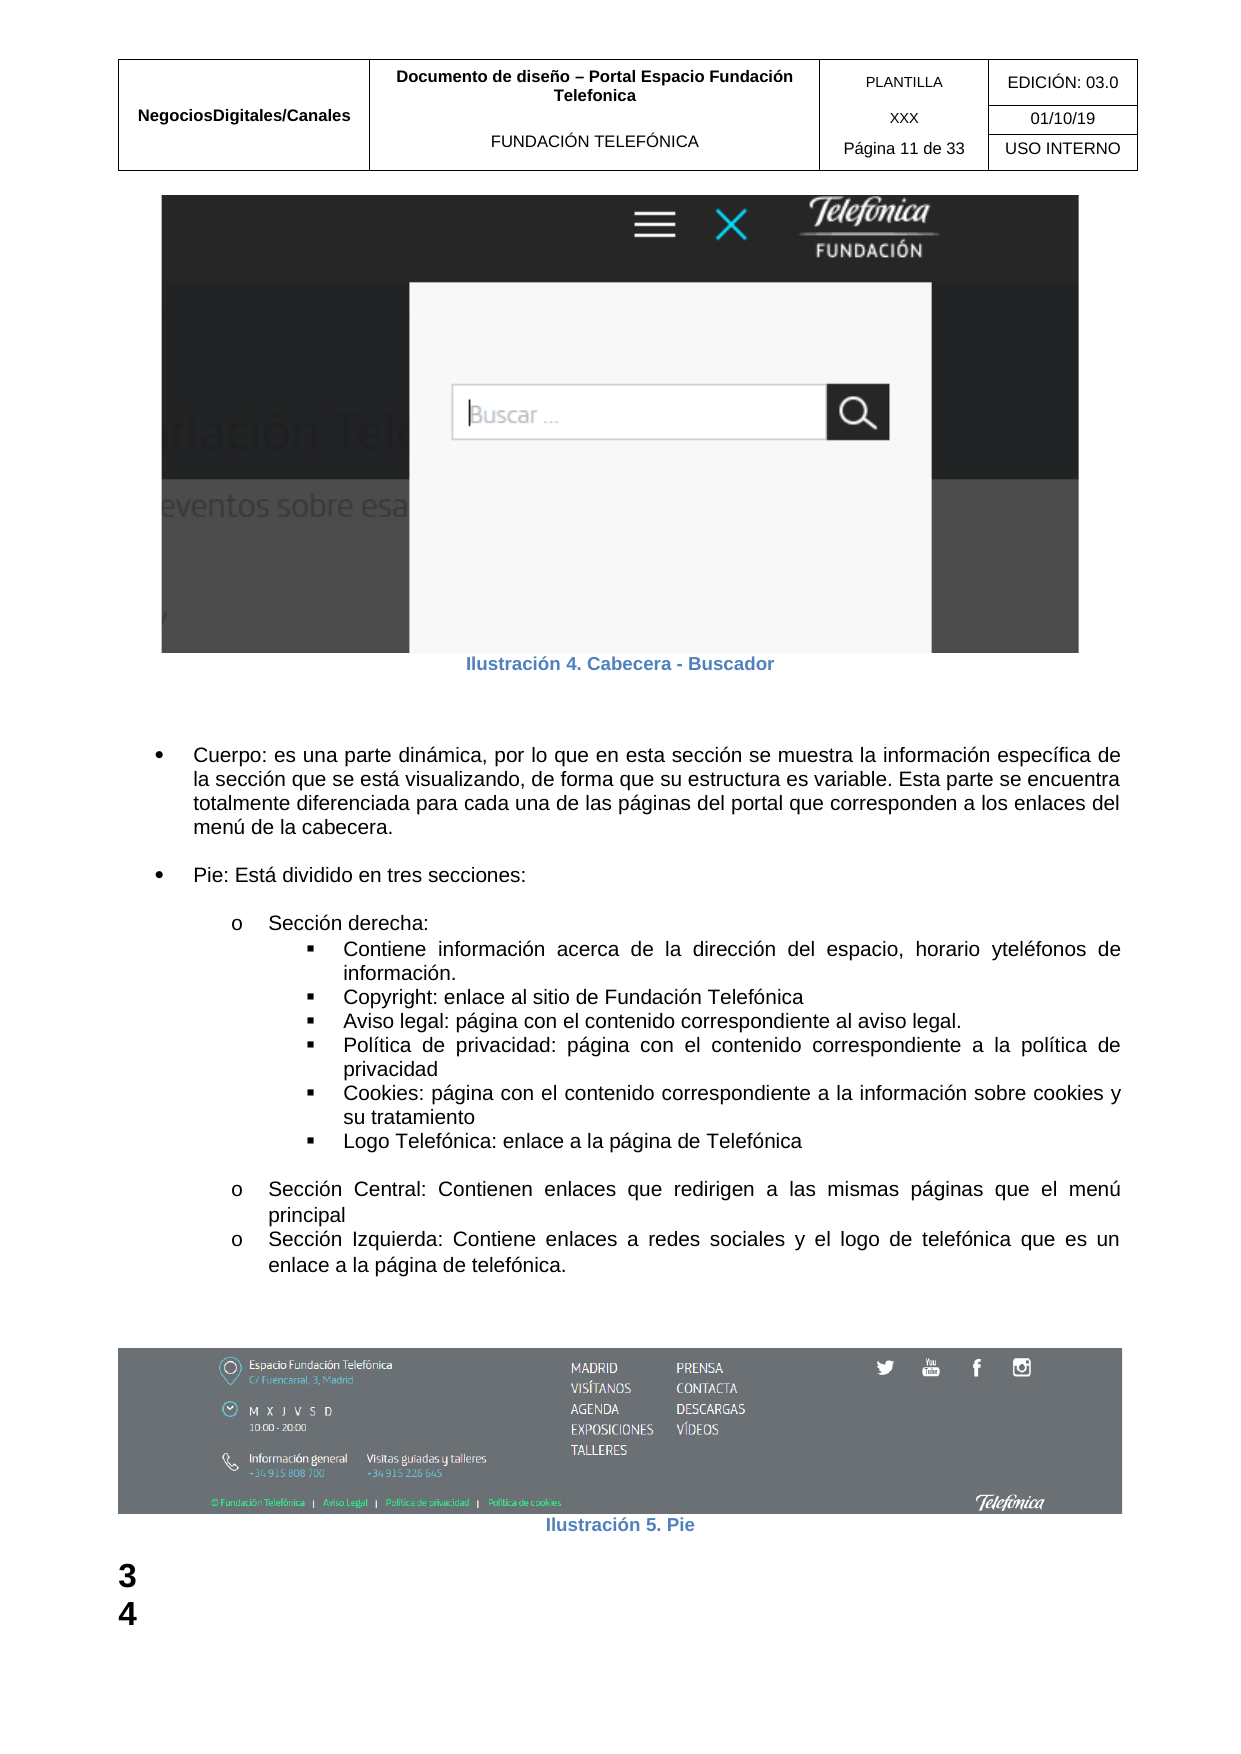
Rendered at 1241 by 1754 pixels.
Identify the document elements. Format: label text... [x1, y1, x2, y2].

list Sección Izquierda: Contiene enlaces a redes sociales y el logo de telefónica que es un enlace a la página de telefónica. [231, 1227, 1122, 1277]
list Copyright: enlace al sitio de Fundación Telefónica [306, 985, 1122, 1009]
list Cookies: página con el contenido correspondiente a la información sobre cookies y su tratamiento [306, 1081, 1122, 1129]
picture [118, 1348, 1123, 1514]
list Logo Telefónica: enlace a la página de Telefónica [306, 1129, 1122, 1153]
list Sección derecha: [231, 911, 1122, 937]
text Ilustración 5. Pie [118, 1514, 1122, 1535]
text Ilustración 4. Cabecera - Buscador [118, 653, 1122, 674]
list Aviso legal: página con el contenido correspondiente al aviso legal. [306, 1009, 1122, 1033]
list Pie: Está dividido en tres secciones: [156, 863, 1122, 887]
picture [161, 195, 1079, 653]
list Contiene información acerca de la dirección del espacio, horario yteléfonos de información. [306, 937, 1122, 985]
list Sección Central: Contienen enlaces que redirigen a las mismas páginas que el menú principal [231, 1177, 1122, 1227]
list Cuerpo: es una parte dinámica, por lo que en esta sección se muestra la información específica de la sección que se está visualizando, de forma que su estructura es variable. Esta parte se encuentra totalmente diferenciada para cada una de las páginas del portal que corresponden a los enlaces del menú de la cabecera. [156, 743, 1122, 839]
list Política de privacidad: página con el contenido correspondiente a la política de privacidad [306, 1033, 1122, 1081]
